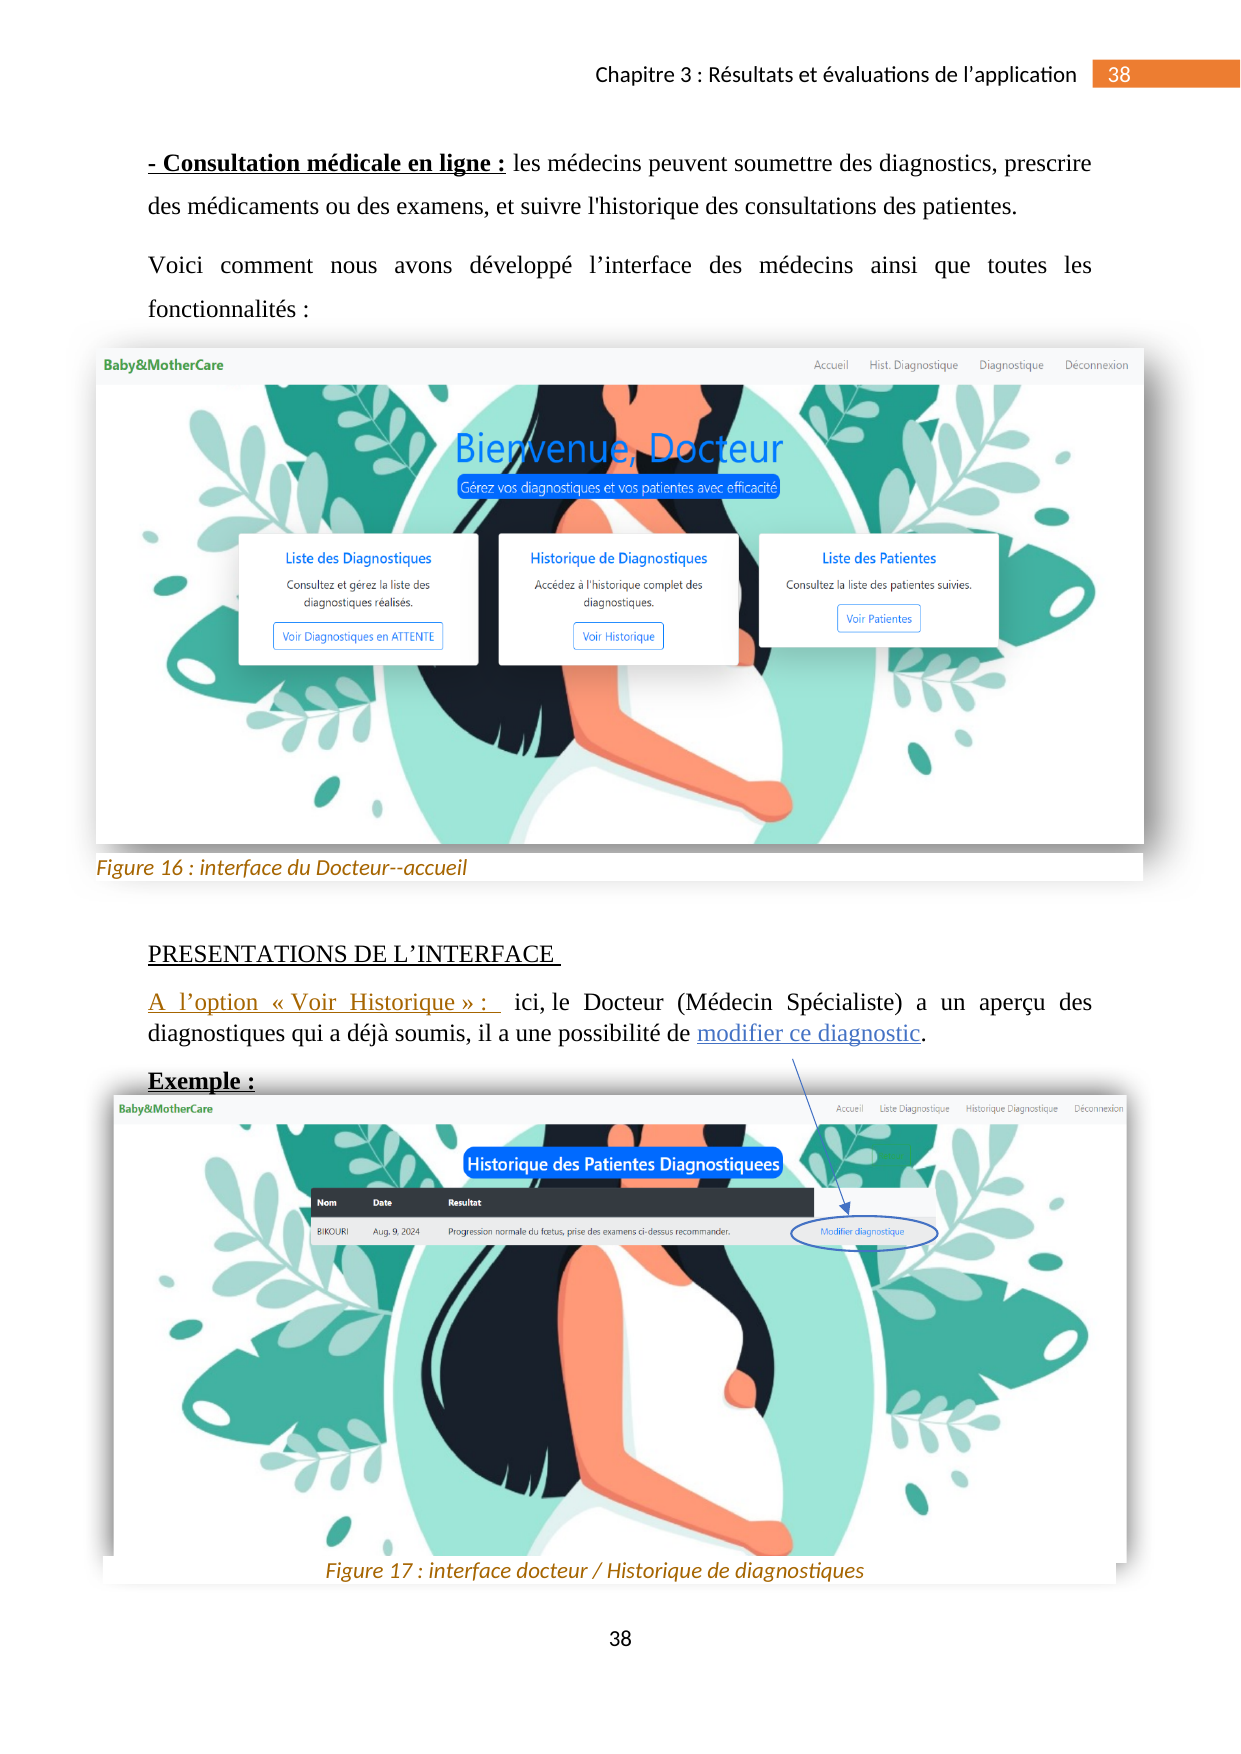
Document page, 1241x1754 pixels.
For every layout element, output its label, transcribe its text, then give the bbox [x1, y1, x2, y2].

text A l’option « Voir Historique » : ici, le Docteur (Médecin Spécialiste) a un aperçu des diagnostiques qui a déjà soumis, il a une possibilité de modifier ce diagnostic. [148, 987, 1093, 1047]
text Exemple : [796, 1066, 1093, 1094]
text Voici comment nous avons développé l’interface des médecins ainsi que toutes les fonctionnalités : [148, 251, 1093, 322]
text PRESENTATIONS DE L’INTERFACE [148, 939, 1093, 968]
picture [113, 1095, 1127, 1563]
text - Consultation médicale en ligne : les médecins peuvent soumettre des diagnostics, prescrire des médicaments ou des examens, et suivre l'historique des consultations des patientes. [148, 148, 1093, 219]
picture [96, 348, 1144, 844]
text Exemple : [148, 1066, 804, 1094]
picture [793, 1218, 936, 1250]
